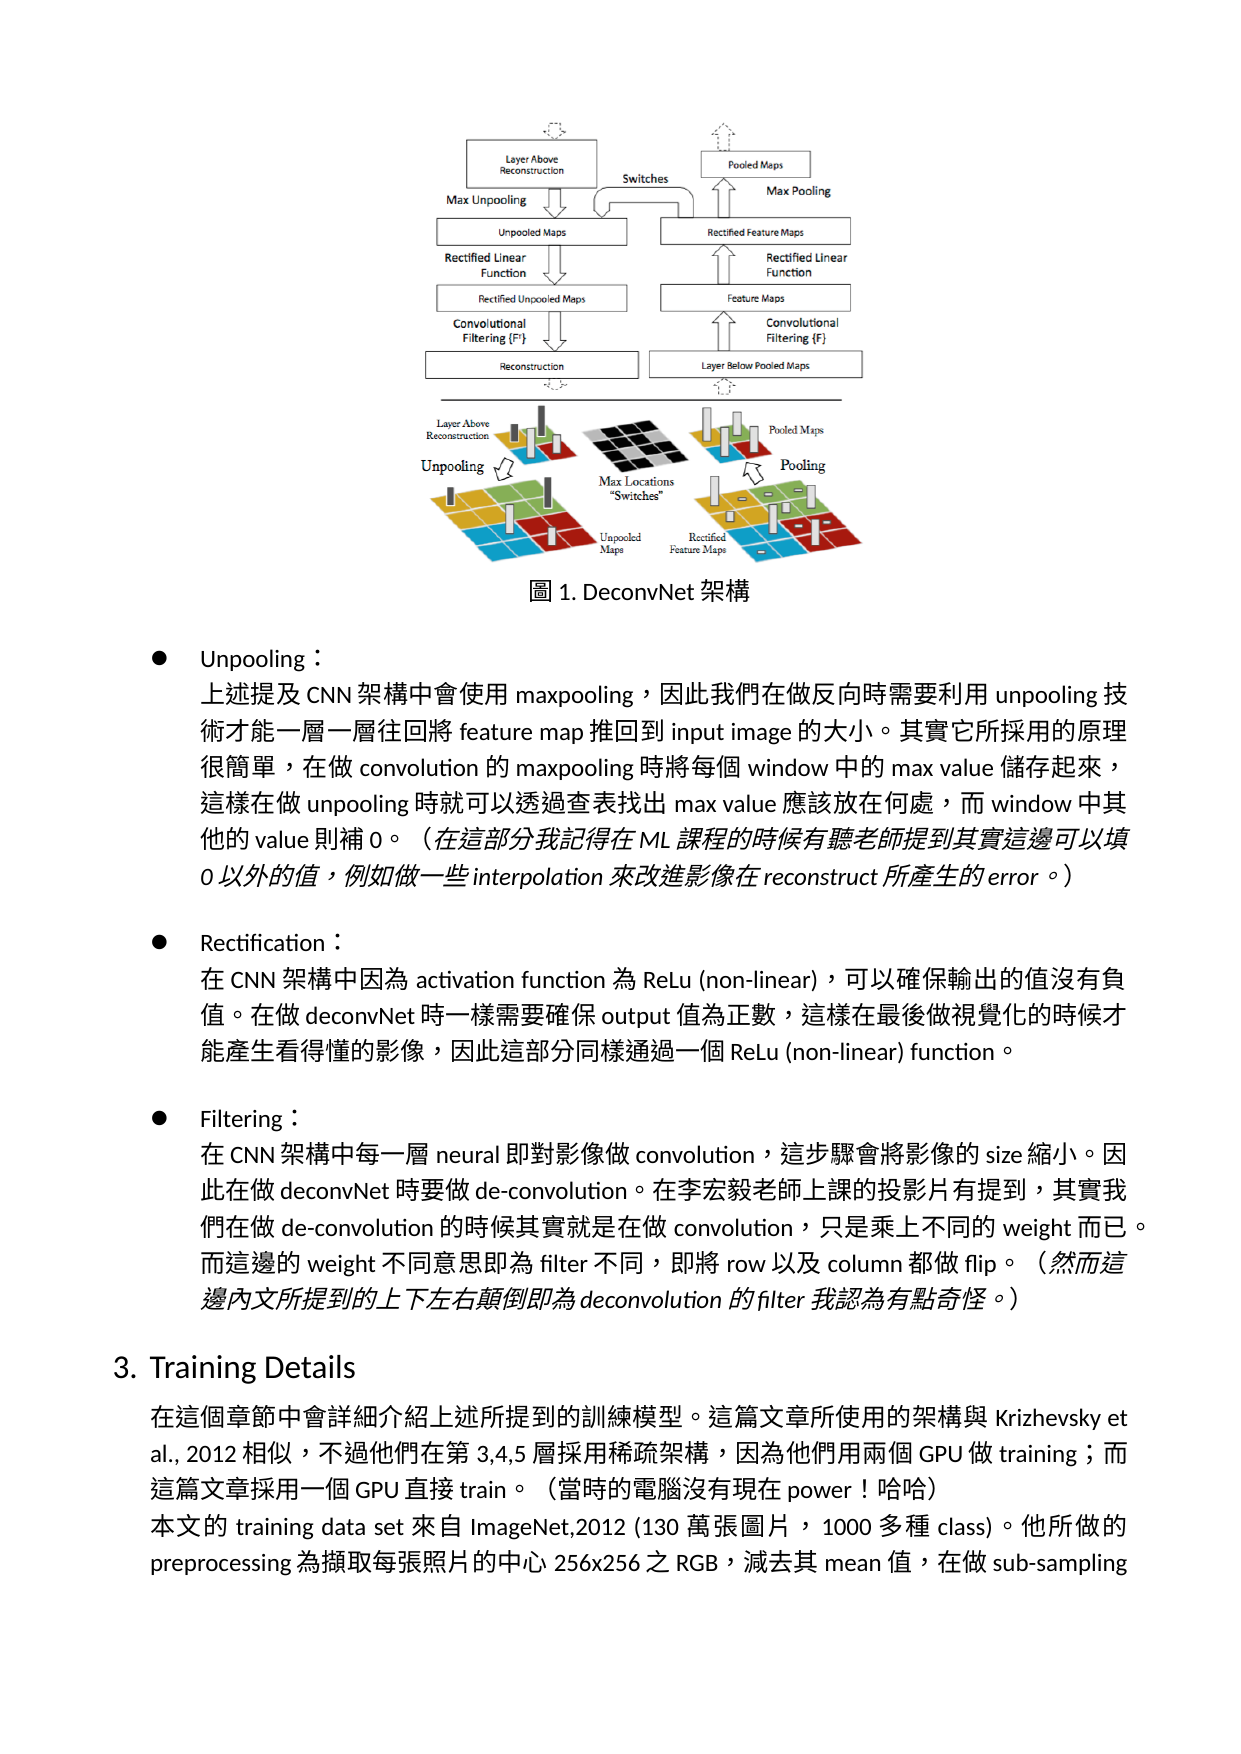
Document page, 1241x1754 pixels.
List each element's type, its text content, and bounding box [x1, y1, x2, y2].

list Training Details [112, 1346, 1128, 1387]
list Rectification： [150, 923, 1128, 959]
text 在這個章節中會詳細介紹上述所提到的訓練模型。這篇文章所使用的架構與Krizhevsky et al., 2012相似，不過他們在第3,4,5層採用稀疏架構，因為他們用兩個GPU做training；而這篇文章採用一個GPU直接train。（當時的電腦沒有現在power！哈哈） [150, 1397, 1128, 1506]
picture [410, 112, 868, 572]
list 在CNN架構中因為activation function為ReLu (non-linear)，可以確保輸出的值沒有負值。在做deconvNet時一樣需要確保output值為正數，這樣在最後做視覺化的時候才能產生看得懂的影像，因此這部分同樣通過一個ReLu (non-linear) function。 [200, 959, 1128, 1068]
list Unpooling： [150, 638, 1128, 675]
text 上述提及CNN架構中會使用maxpooling，因此我們在做反向時需要利用unpooling技術才能一層一層往回將feature map推回到input image的大小。其實它所採用的原理很簡單，在做convolution的maxpooling時將每個window中的max value儲存起來，這樣在做unpooling時就可以透過查表找出max value應該放在何處，而window中其他的value則補0。（在這部分我記得在ML課程的時候有聽老師提到其實這邊可以填0以外的值，例如做一些interpolation來改進影像在reconstruct所產生的error。） [200, 675, 1128, 892]
list 在CNN架構中每一層neural即對影像做convolution，這步驟會將影像的size縮小。因此在做deconvNet時要做de-convolution。在李宏毅老師上課的投影片有提到，其實我們在做de-convolution的時候其實就是在做convolution，只是乘上不同的weight而已。而這邊的weight不同意思即為filter不同，即將row以及column都做flip。（然而這邊內文所提到的上下左右顛倒即為deconvolution的filter我認為有點奇怪。） [200, 1134, 1128, 1316]
list Filtering： [150, 1098, 1128, 1134]
text 圖1. DeconvNet架構 [150, 572, 1128, 608]
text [150, 1506, 1128, 1579]
